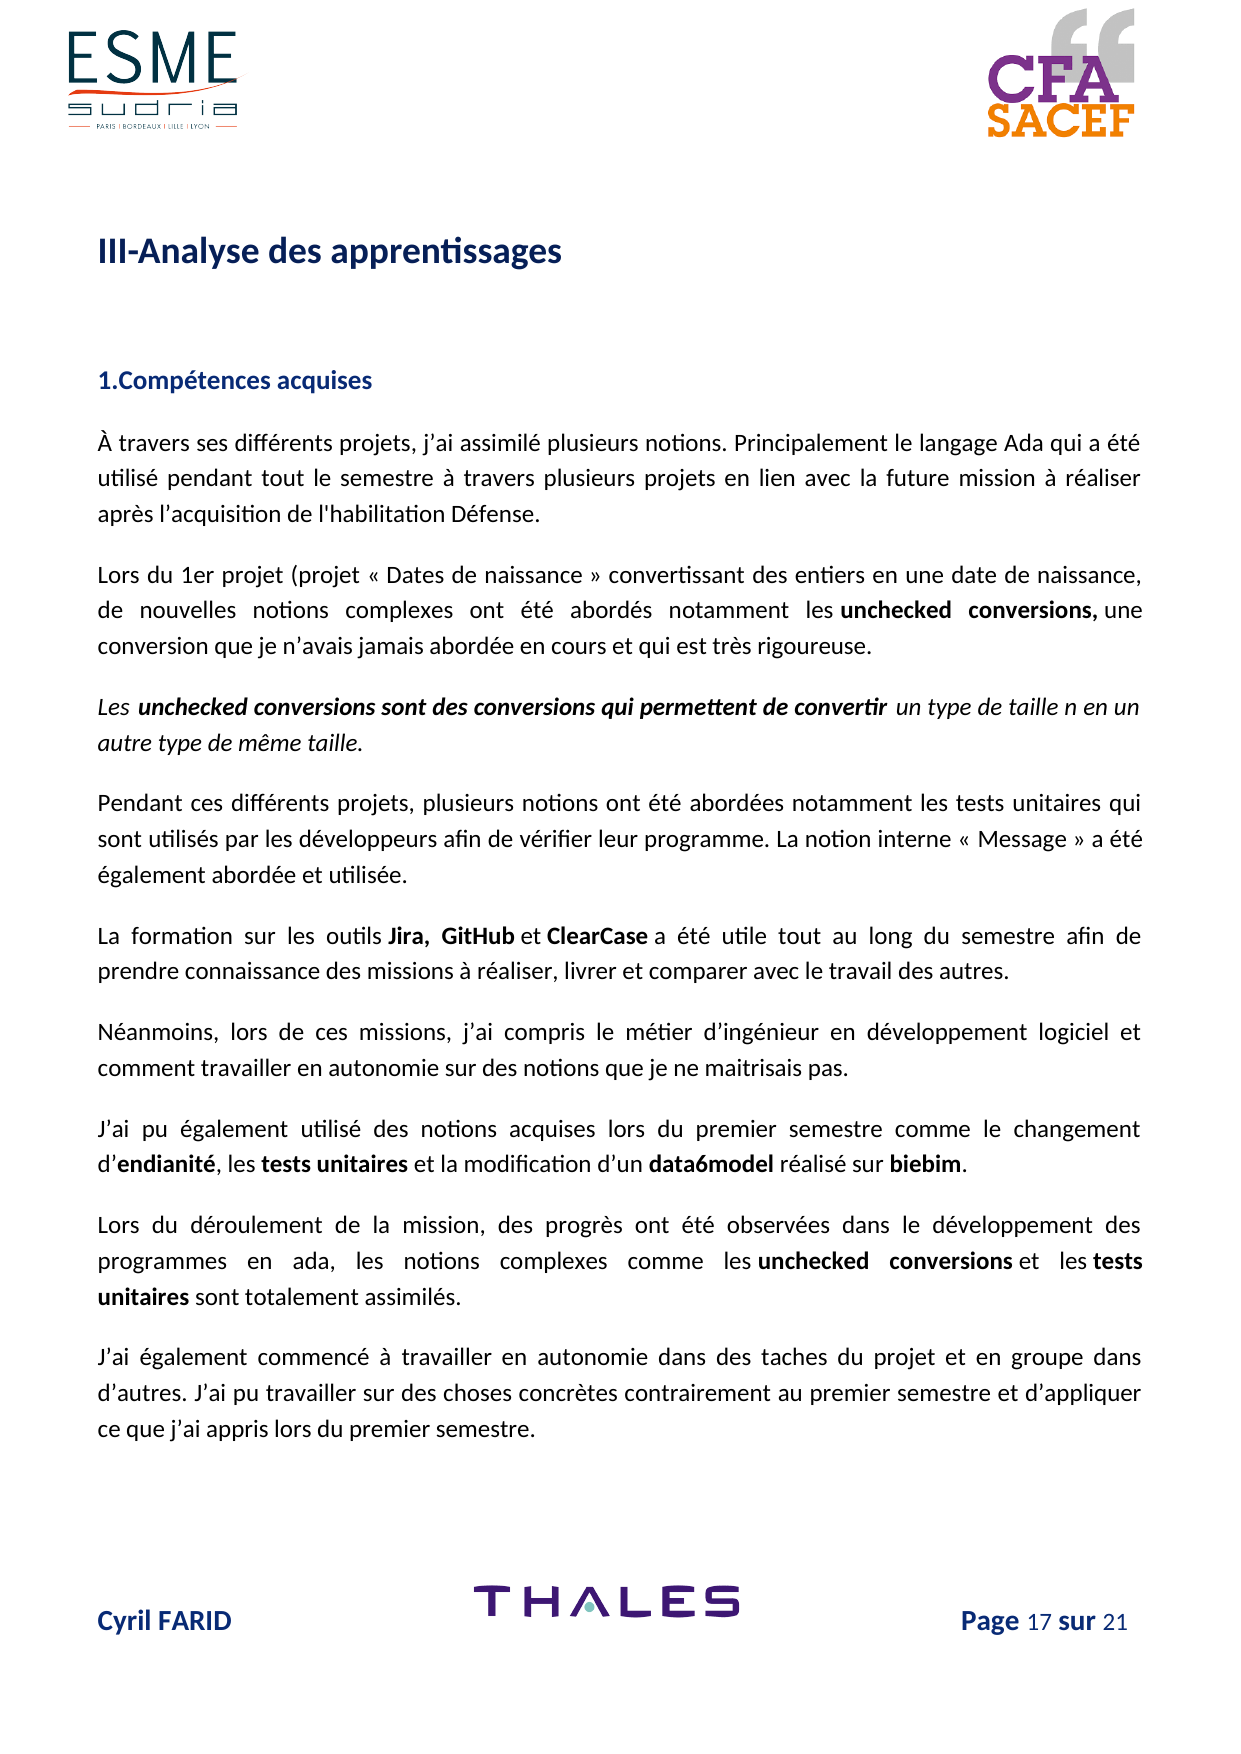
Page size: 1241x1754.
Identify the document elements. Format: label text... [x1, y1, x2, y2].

text À travers ses différents projets, j’ai assimilé plusieurs notions. Principalement le langage Ada qui a été utilisé pendant tout le semestre à travers plusieurs projets en lien avec la future mission à réaliser après l’acquisition de l'habilitation Défense. [97, 422, 1143, 529]
text Les unchecked conversions sont des conversions qui permettent de convertir un type de taille n en un autre type de même taille. [97, 686, 1143, 757]
picture [68, 30, 249, 129]
text Lors du déroulement de la mission, des progrès ont été observées dans le développement des programmes en ada, les notions complexes comme les unchecked conversions et les tests unitaires sont totalement assimilés. [97, 1204, 1143, 1311]
text Pendant ces différents projets, plusieurs notions ont été abordées notamment les tests unitaires qui sont utilisés par les développeurs afin de vérifier leur programme. La notion interne « Message » a été également abordée et utilisée. [97, 782, 1143, 889]
text La formation sur les outils Jira, GitHub et ClearCase a été utile tout au long du semestre afin de prendre connaissance des missions à réaliser, livrer et comparer avec le travail des autres. [97, 914, 1143, 986]
text J’ai pu également utilisé des notions acquises lors du premier semestre comme le changement d’endianité, les tests unitaires et la modification d’un data6model réalisé sur biebim. [97, 1107, 1143, 1179]
text Lors du 1er projet (projet « Dates de naissance » convertissant des entiers en une date de naissance, de nouvelles notions complexes ont été abordés notamment les unchecked conversions, une conversion que je n’avais jamais abordée en cours et qui est très rigoureuse. [97, 554, 1143, 661]
text Néanmoins, lors de ces missions, j’ai compris le métier d’ingénieur en développement logiciel et comment travailler en autonomie sur des notions que je ne maitrisais pas. [97, 1011, 1143, 1082]
picture [68, 109, 89, 113]
picture [469, 1577, 744, 1630]
text J’ai également commencé à travailler en autonomie dans des taches du projet et en groupe dans d’autres. J’ai pu travailler sur des choses concrètes contrairement au premier semestre et d’appliquer ce que j’ai appris lors du premier semestre. [97, 1336, 1143, 1443]
subtitle 1.Compétences acquises [97, 363, 1143, 397]
subtitle III-Analyse des apprentissages [97, 227, 1143, 273]
picture [979, 0, 1143, 145]
